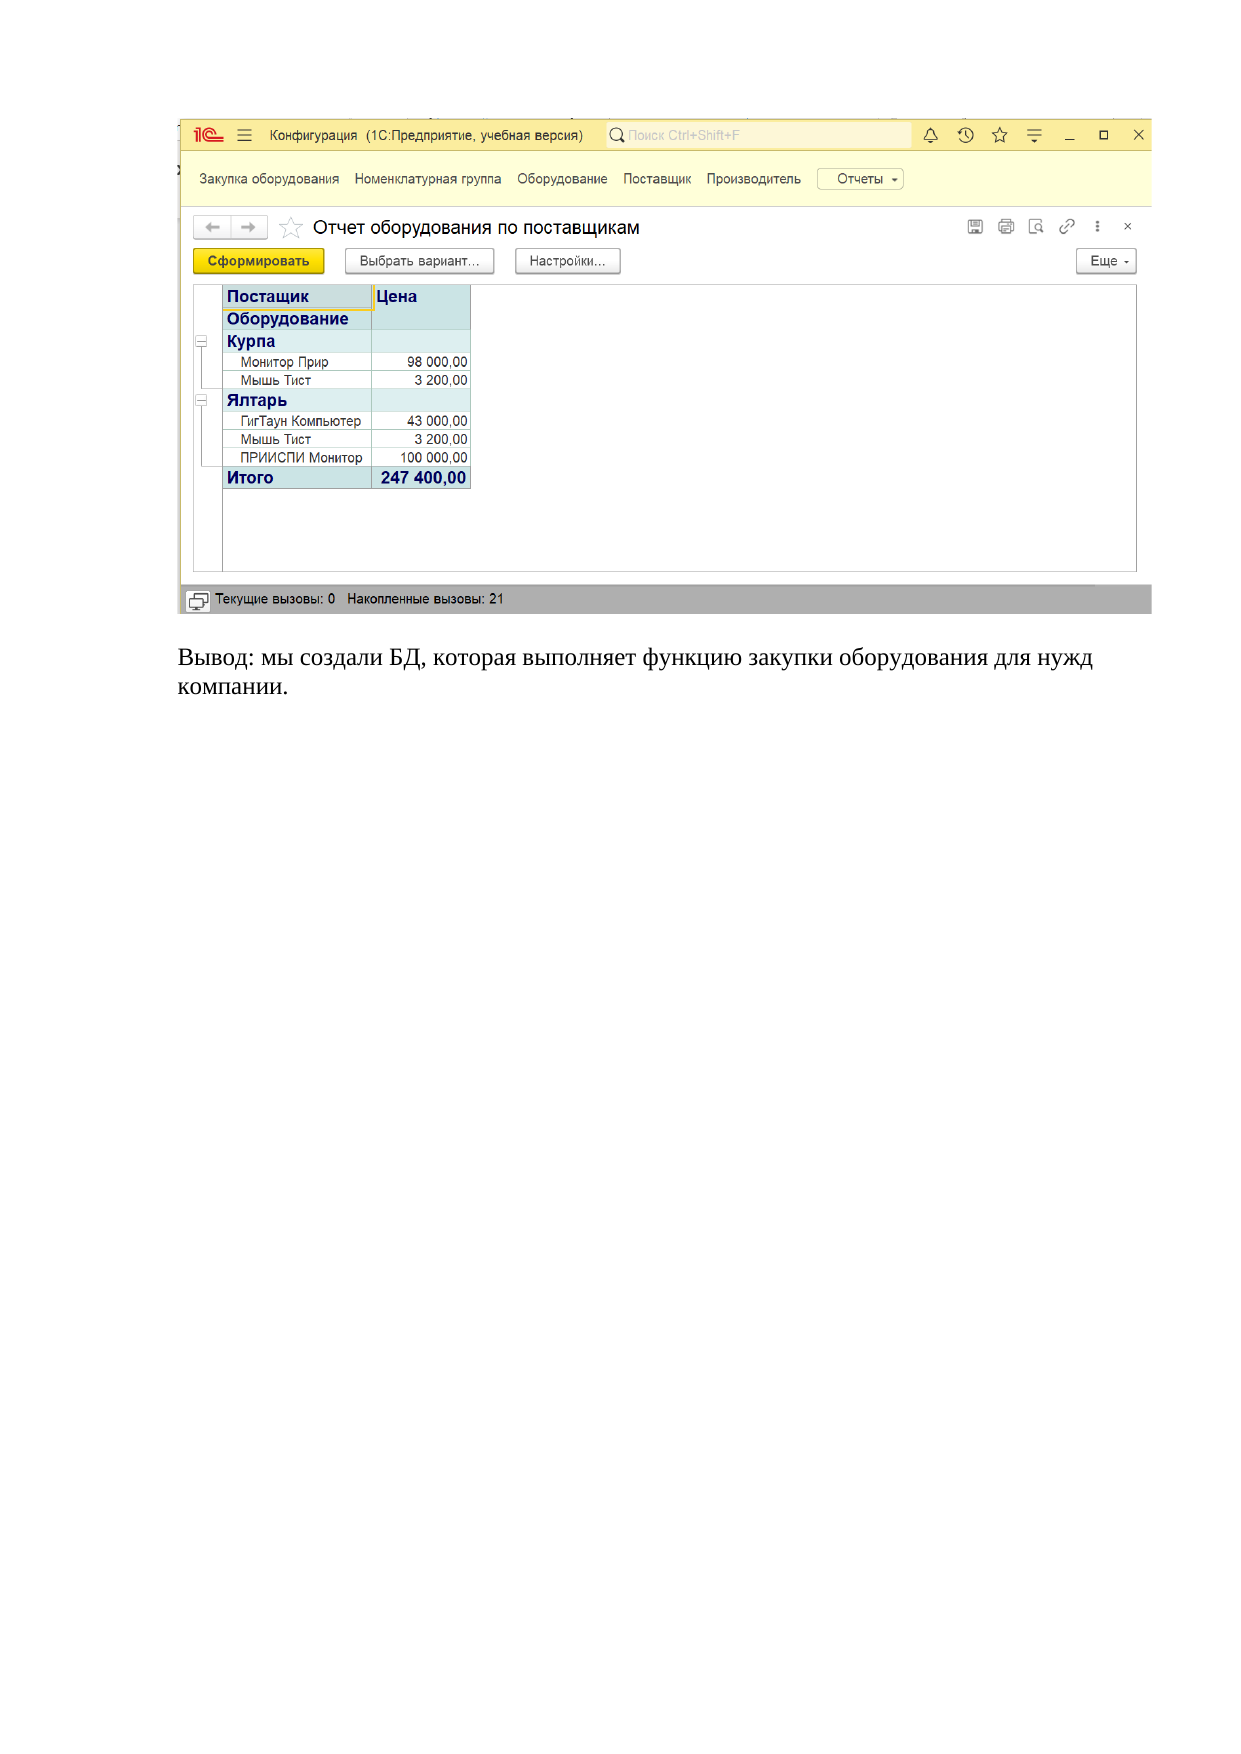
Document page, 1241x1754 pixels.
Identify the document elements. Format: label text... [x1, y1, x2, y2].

text Вывод: мы создали БД, которая выполняет функцию закупки оборудования для нужд компании. [177, 642, 1152, 700]
picture [177, 118, 1152, 614]
